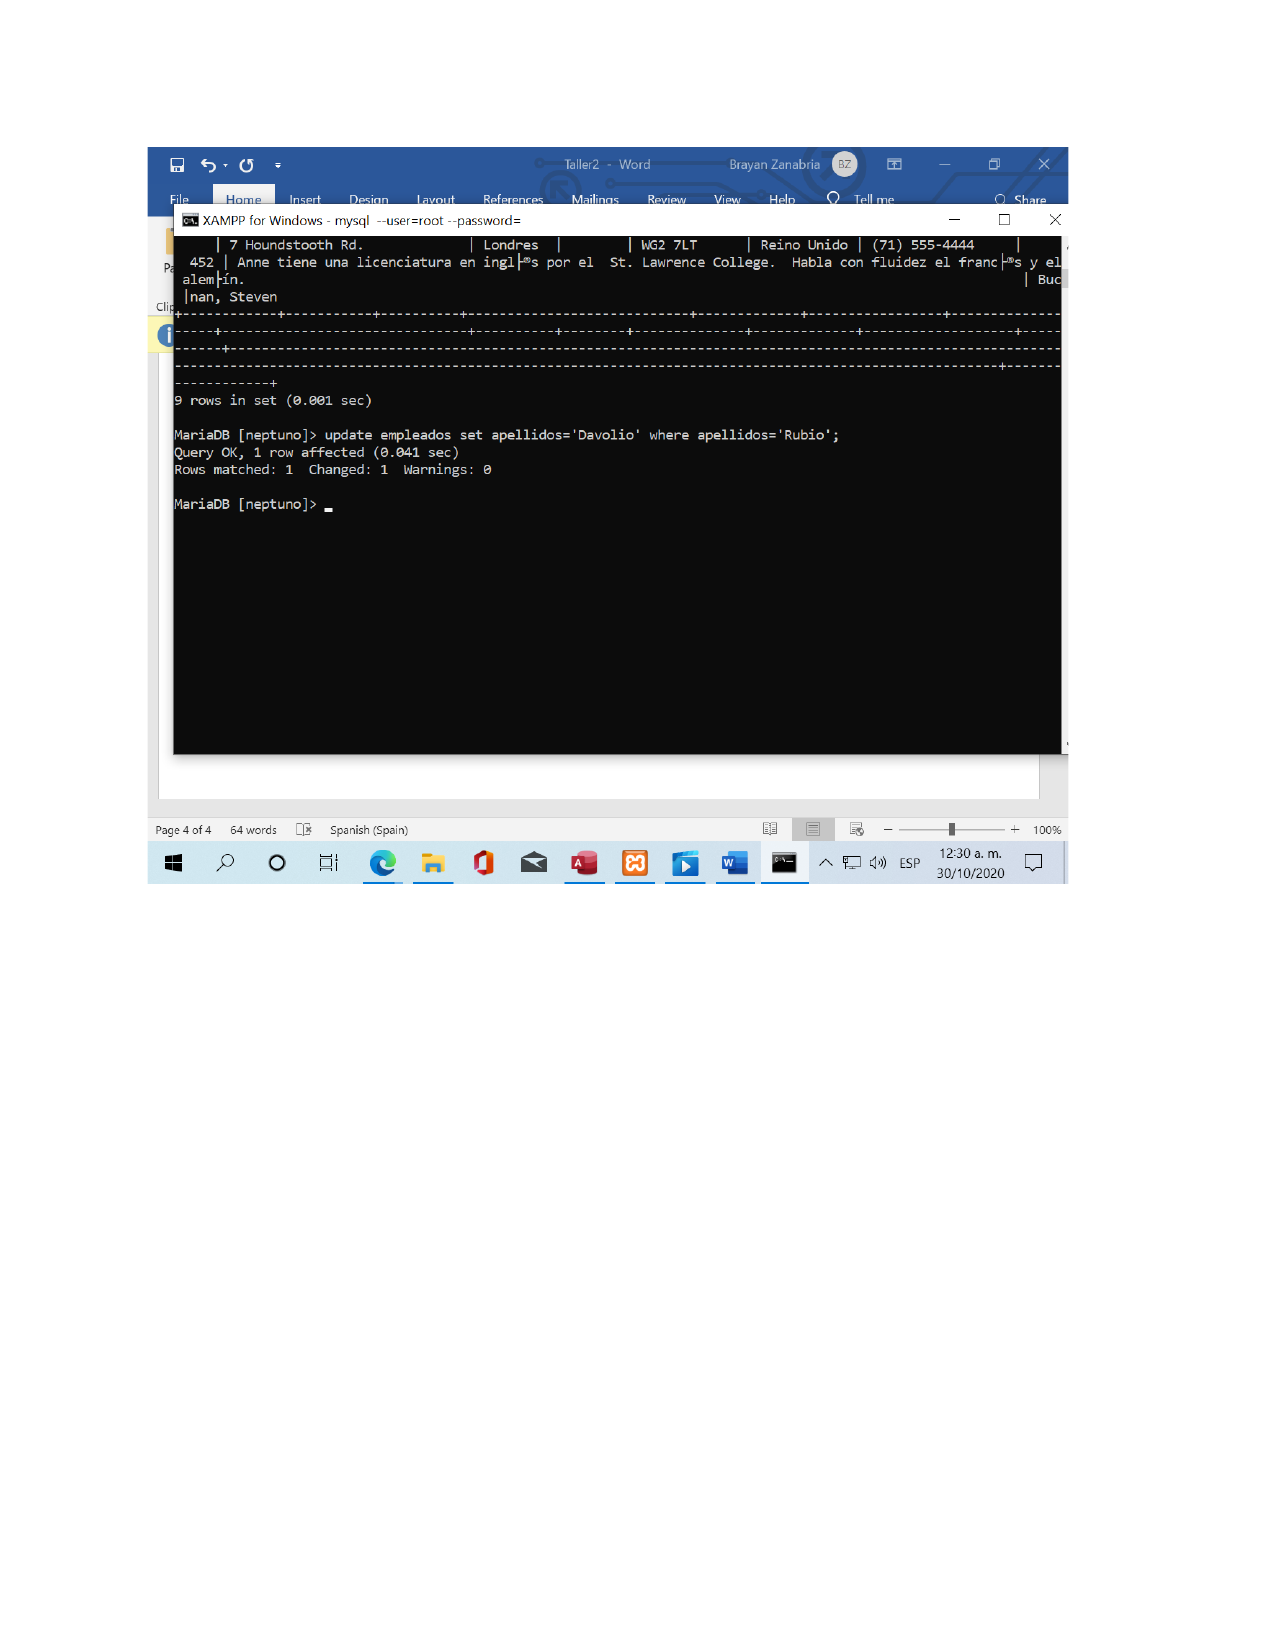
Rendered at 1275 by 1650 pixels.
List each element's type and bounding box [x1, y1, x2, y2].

picture [147, 147, 1069, 884]
